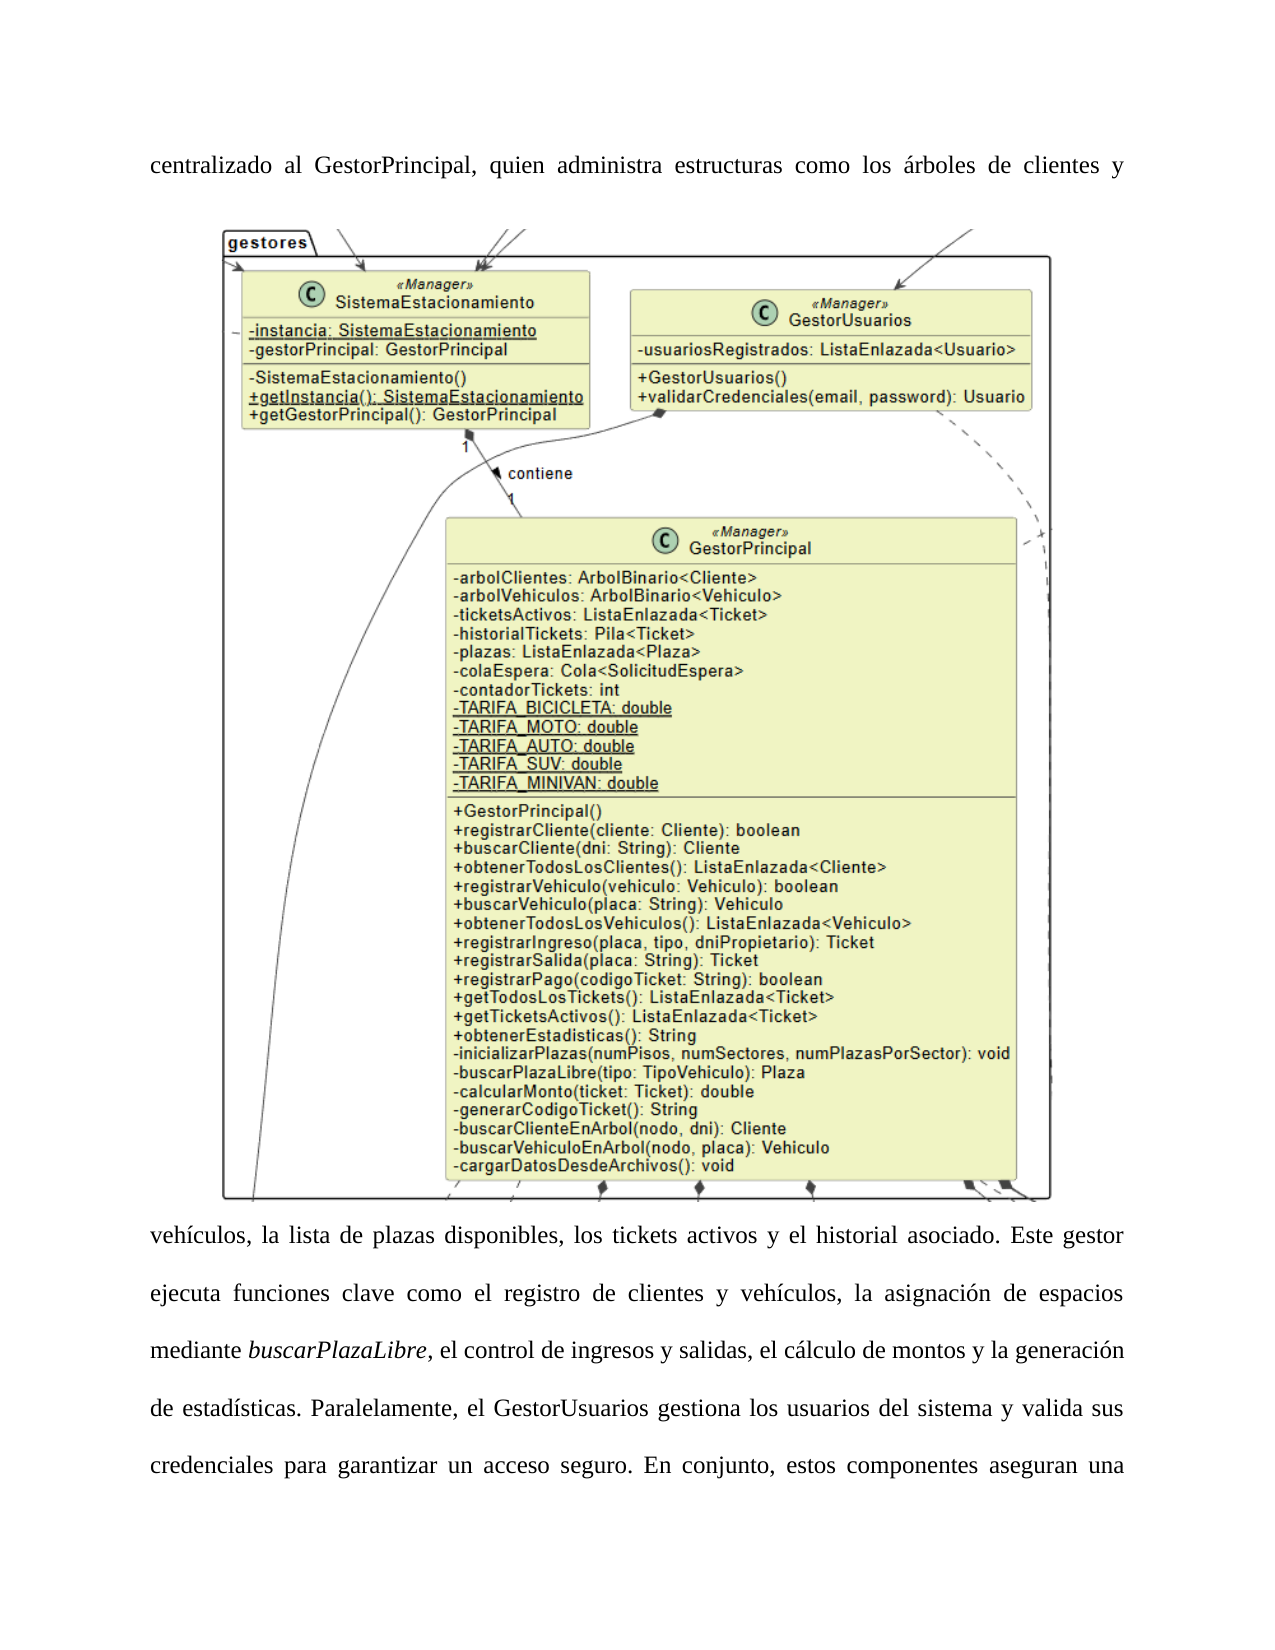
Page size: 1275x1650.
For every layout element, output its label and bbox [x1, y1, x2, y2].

picture [221, 229, 1053, 1202]
text [150, 150, 1125, 1479]
